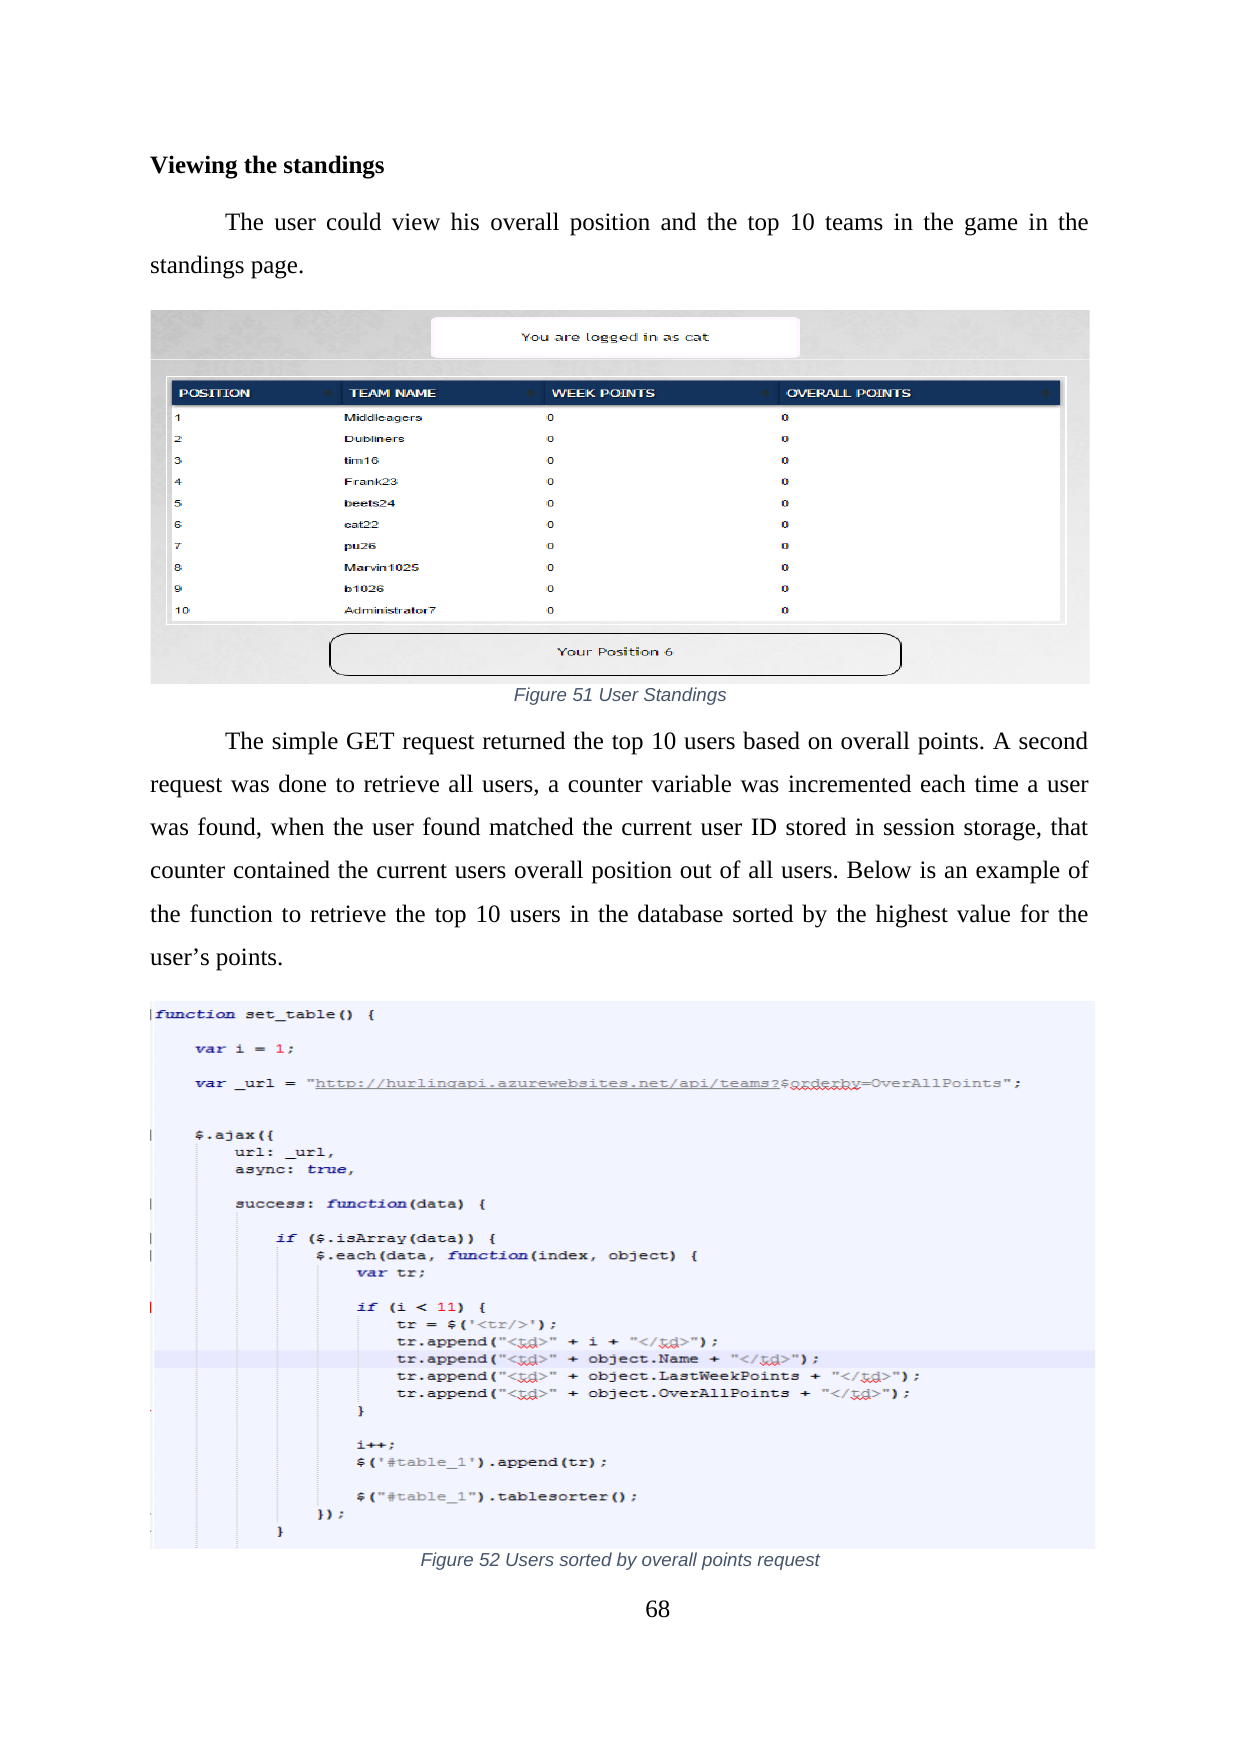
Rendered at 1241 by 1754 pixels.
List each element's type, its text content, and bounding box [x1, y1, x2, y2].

text The user could view his overall position and the top 10 teams in the game in the standings page. [150, 207, 1090, 279]
subtitle Viewing the standings [150, 150, 1090, 179]
text The simple GET request returned the top 10 users based on overall points. A second request was done to retrieve all users, a counter variable was incremented each time a user was found, when the user found matched the current user ID stored in session storage, that counter contained the current users overall position out of all users. Below is an example of the function to retrieve the top 10 users in the database sorted by the highest value for the user’s points. [150, 726, 1090, 971]
picture [150, 1001, 1096, 1549]
picture [150, 310, 1090, 684]
